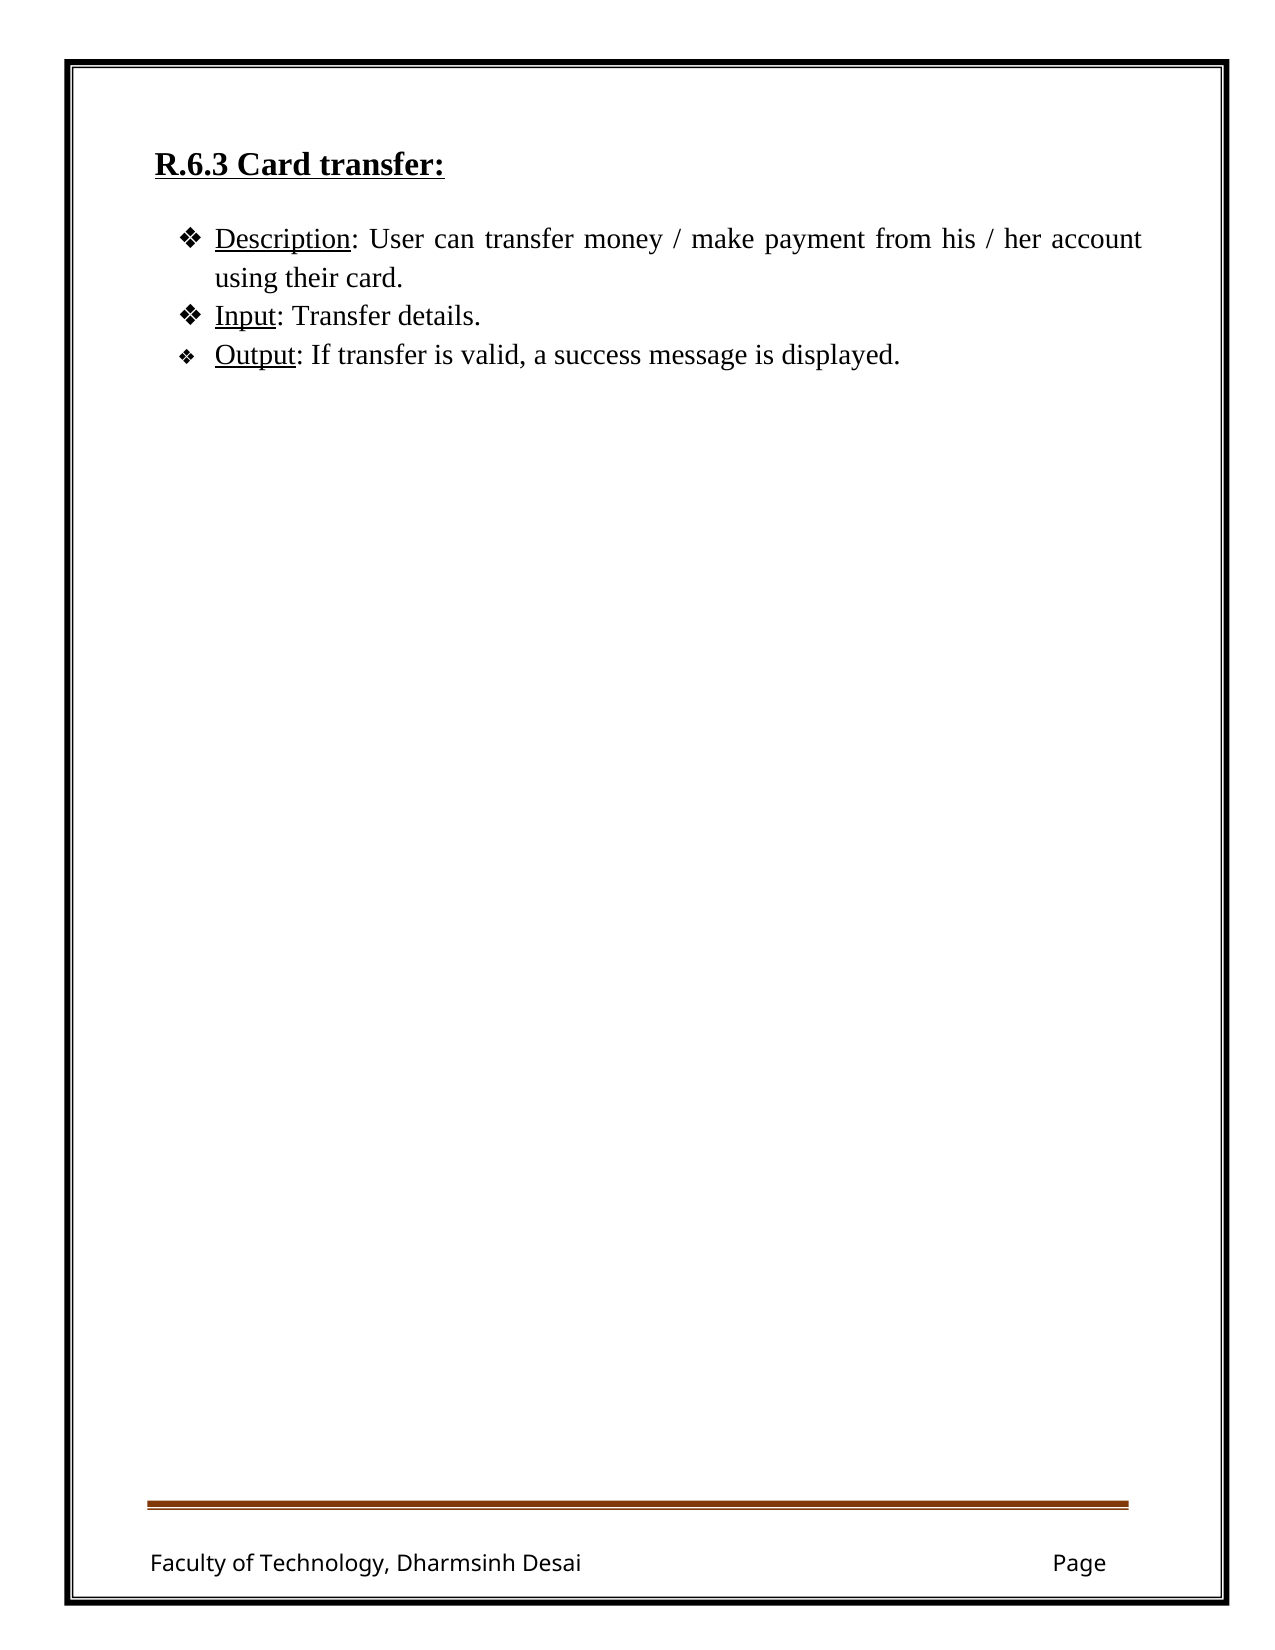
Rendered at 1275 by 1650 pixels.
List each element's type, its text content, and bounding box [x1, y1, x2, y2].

list Output: If transfer is valid, a success message is displayed. [177, 337, 1142, 370]
list Description: User can transfer money / make payment from his / her account using their card. [177, 221, 1142, 293]
list Input: Transfer details. [177, 298, 1142, 332]
text R.6.3 Card transfer: [79, 144, 1142, 183]
